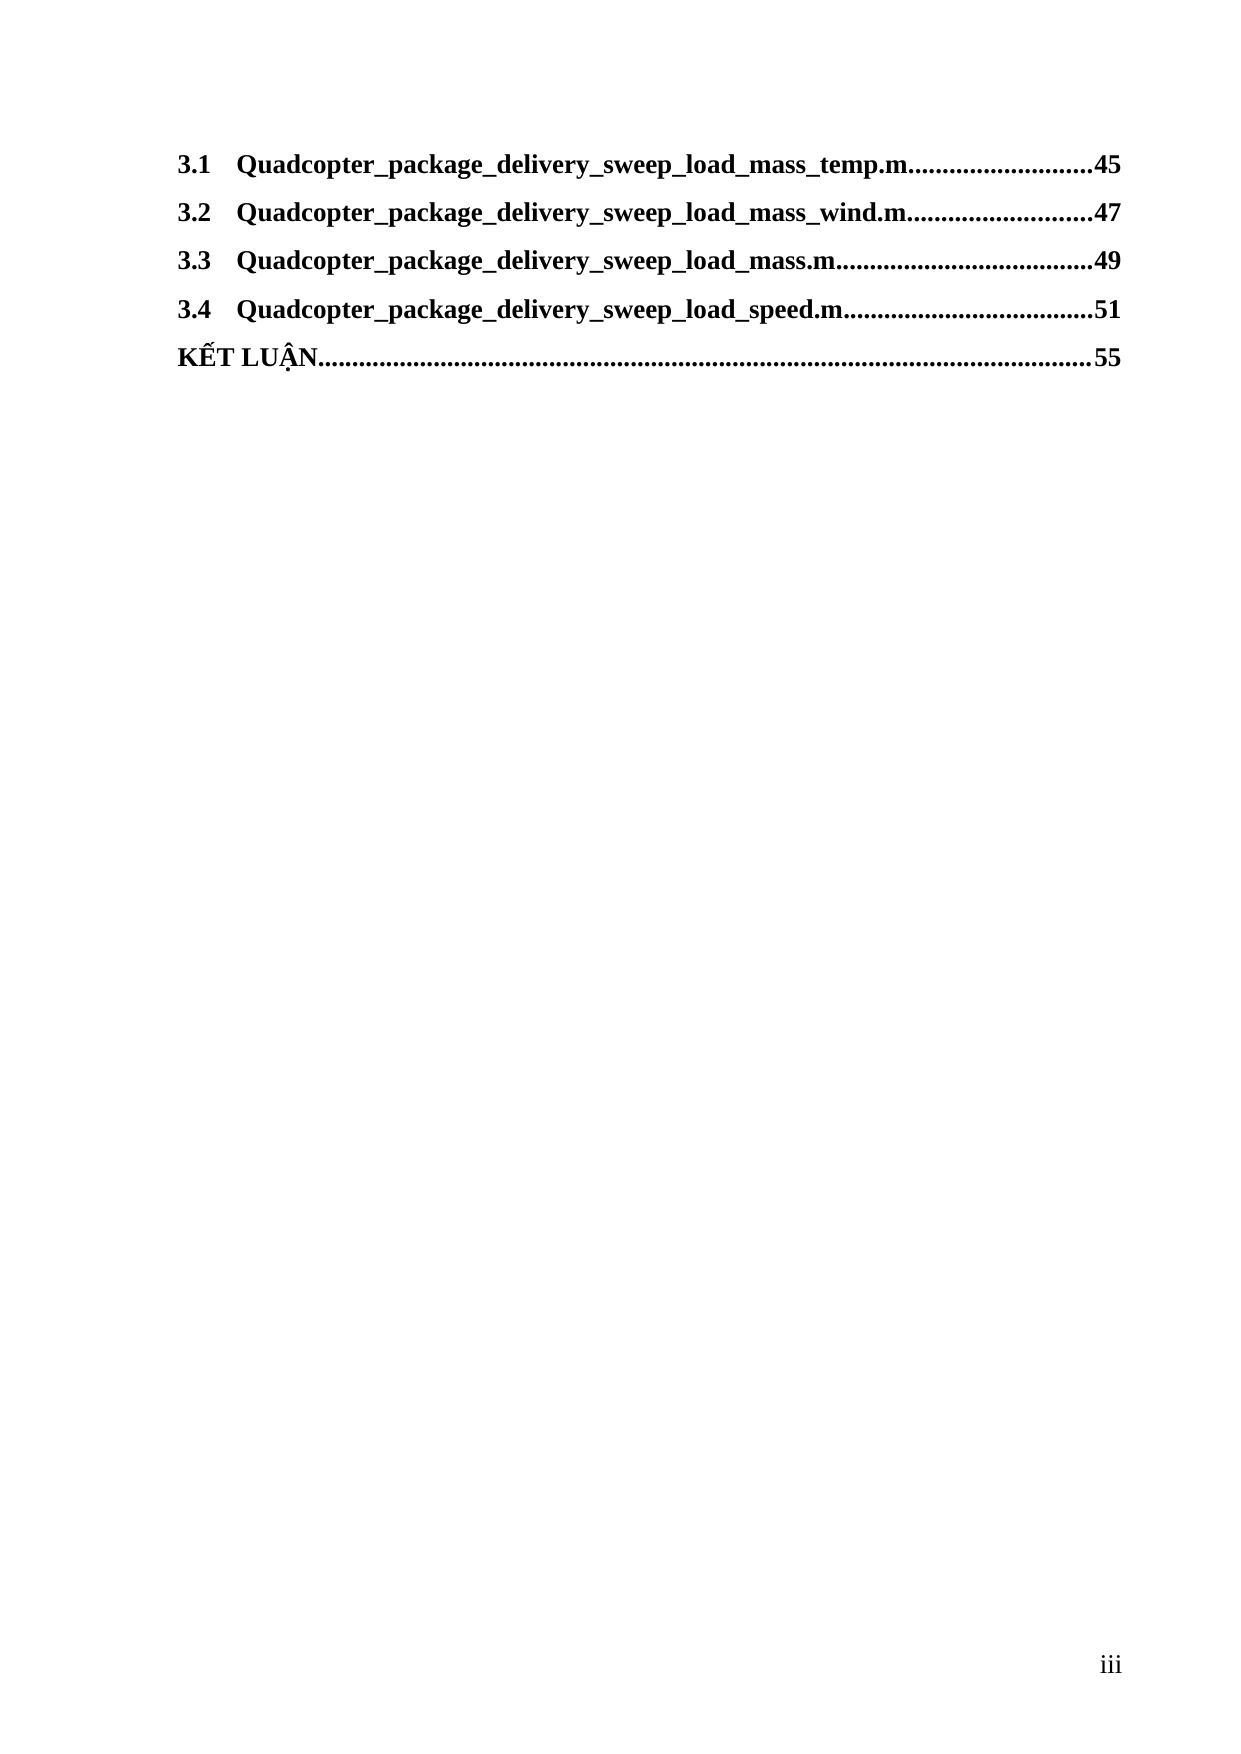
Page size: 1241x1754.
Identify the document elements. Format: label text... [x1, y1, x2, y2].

text KẾT LUẬN 55 [177, 341, 1122, 372]
text 3.4 Quadcopter_package_delivery_sweep_load_speed.m 51 [177, 293, 1122, 324]
text 3.3 Quadcopter_package_delivery_sweep_load_mass.m 49 [177, 244, 1122, 276]
text 3.1 Quadcopter_package_delivery_sweep_load_mass_temp.m 45 [177, 148, 1122, 179]
text 3.2 Quadcopter_package_delivery_sweep_load_mass_wind.m 47 [177, 196, 1122, 227]
